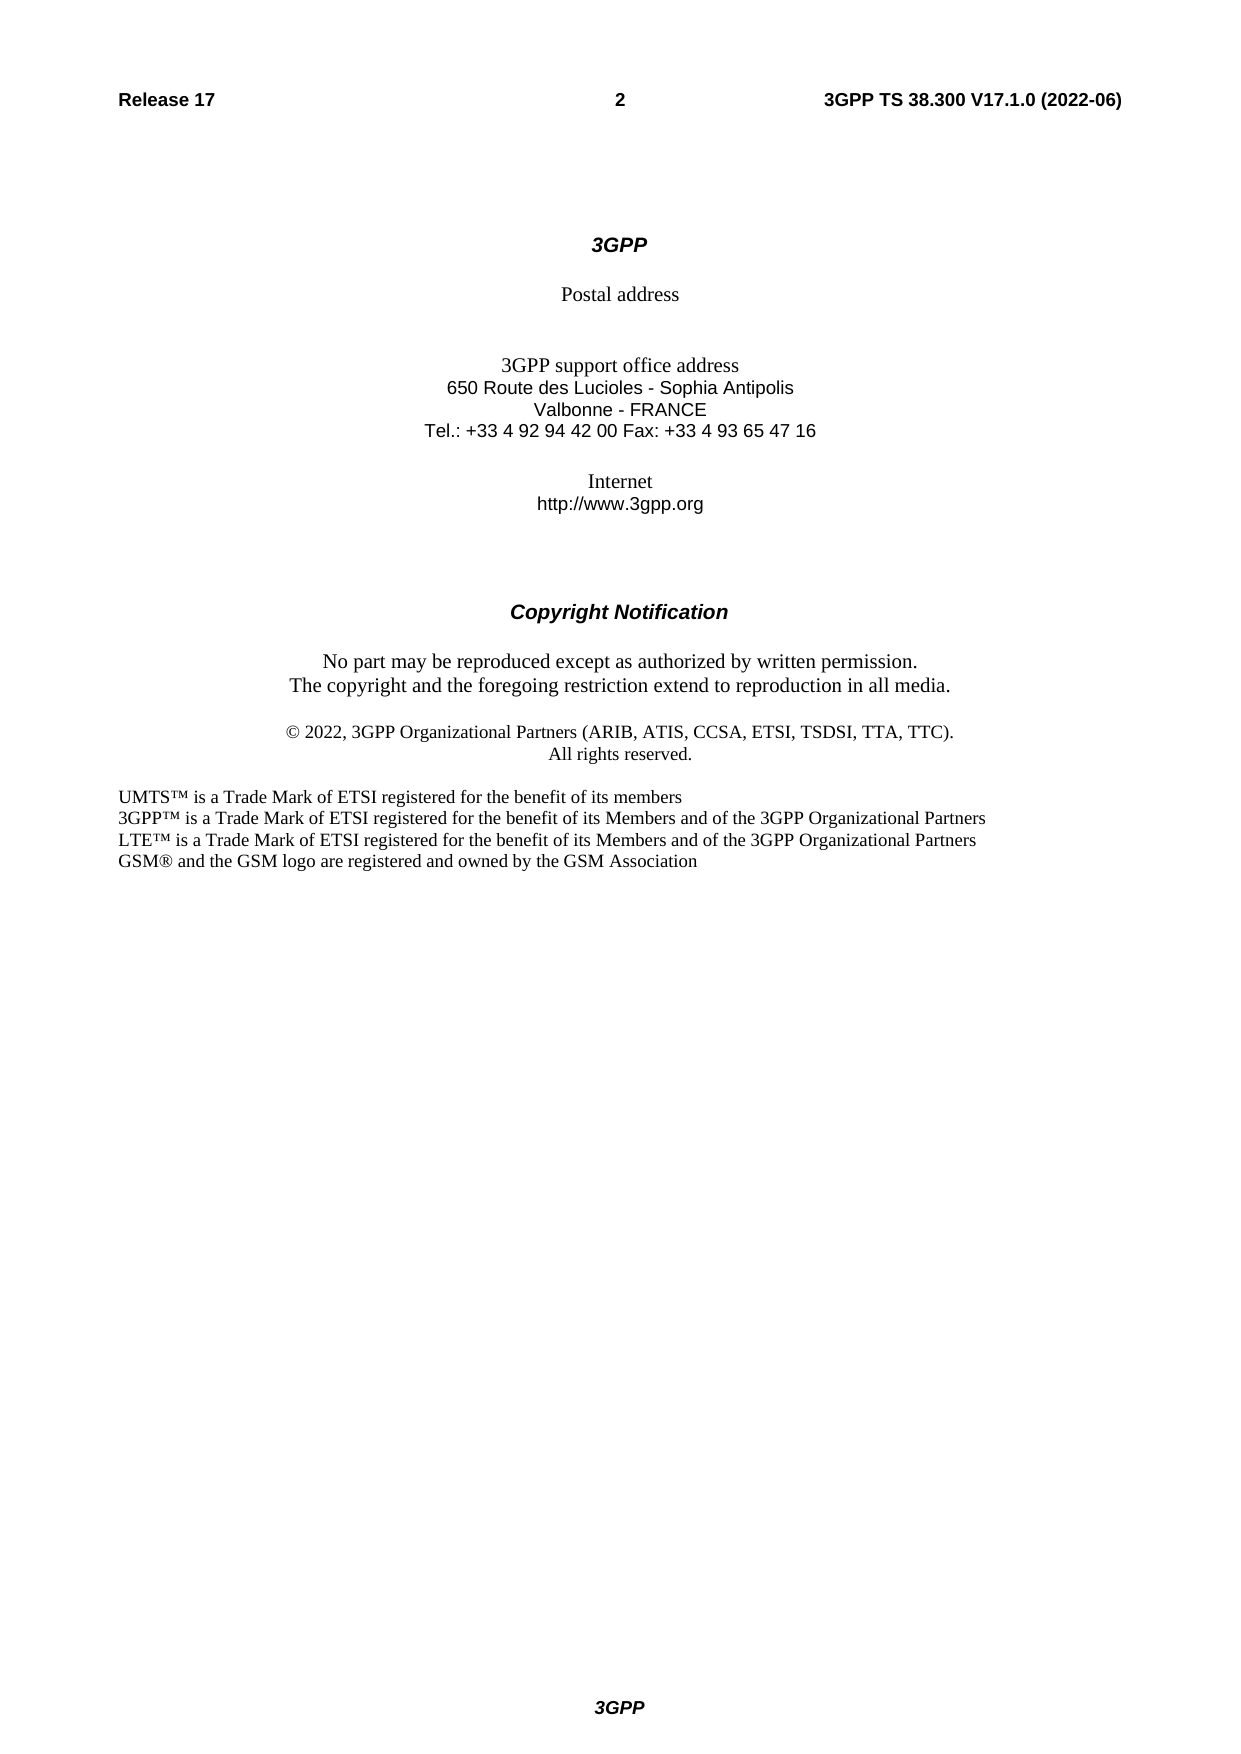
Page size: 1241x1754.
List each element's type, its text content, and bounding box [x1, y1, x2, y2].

text Internet [413, 468, 827, 493]
text Valbonne - FRANCE [413, 398, 827, 420]
text 3GPP [413, 233, 827, 257]
text GSM® and the GSM logo are registered and owned by the GSM Association [118, 850, 1122, 872]
text 650 Route des Lucioles - Sophia Antipolis [413, 377, 827, 398]
text Postal address [413, 282, 827, 306]
text Copyright Notification [118, 600, 1122, 624]
text 3GPP™ is a Trade Mark of ETSI registered for the benefit of its Members and of the 3GPP Organizational Partners [118, 807, 1122, 829]
text Tel.: +33 4 92 94 42 00 Fax: +33 4 93 65 47 16 [413, 420, 827, 441]
text No part may be reproduced except as authorized by written permission. The copyright and the foregoing restriction extend to reproduction in all media. [118, 649, 1122, 697]
text 3GPP support office address [413, 353, 827, 377]
text http://www.3gpp.org [413, 493, 827, 514]
text © 2022, 3GPP Organizational Partners (ARIB, ATIS, CCSA, ETSI, TSDSI, TTA, TTC). [118, 721, 1122, 742]
text UMTS™ is a Trade Mark of ETSI registered for the benefit of its members [118, 786, 1122, 807]
text All rights reserved. [118, 742, 1122, 764]
text LTE™ is a Trade Mark of ETSI registered for the benefit of its Members and of the 3GPP Organizational Partners [118, 829, 1122, 850]
